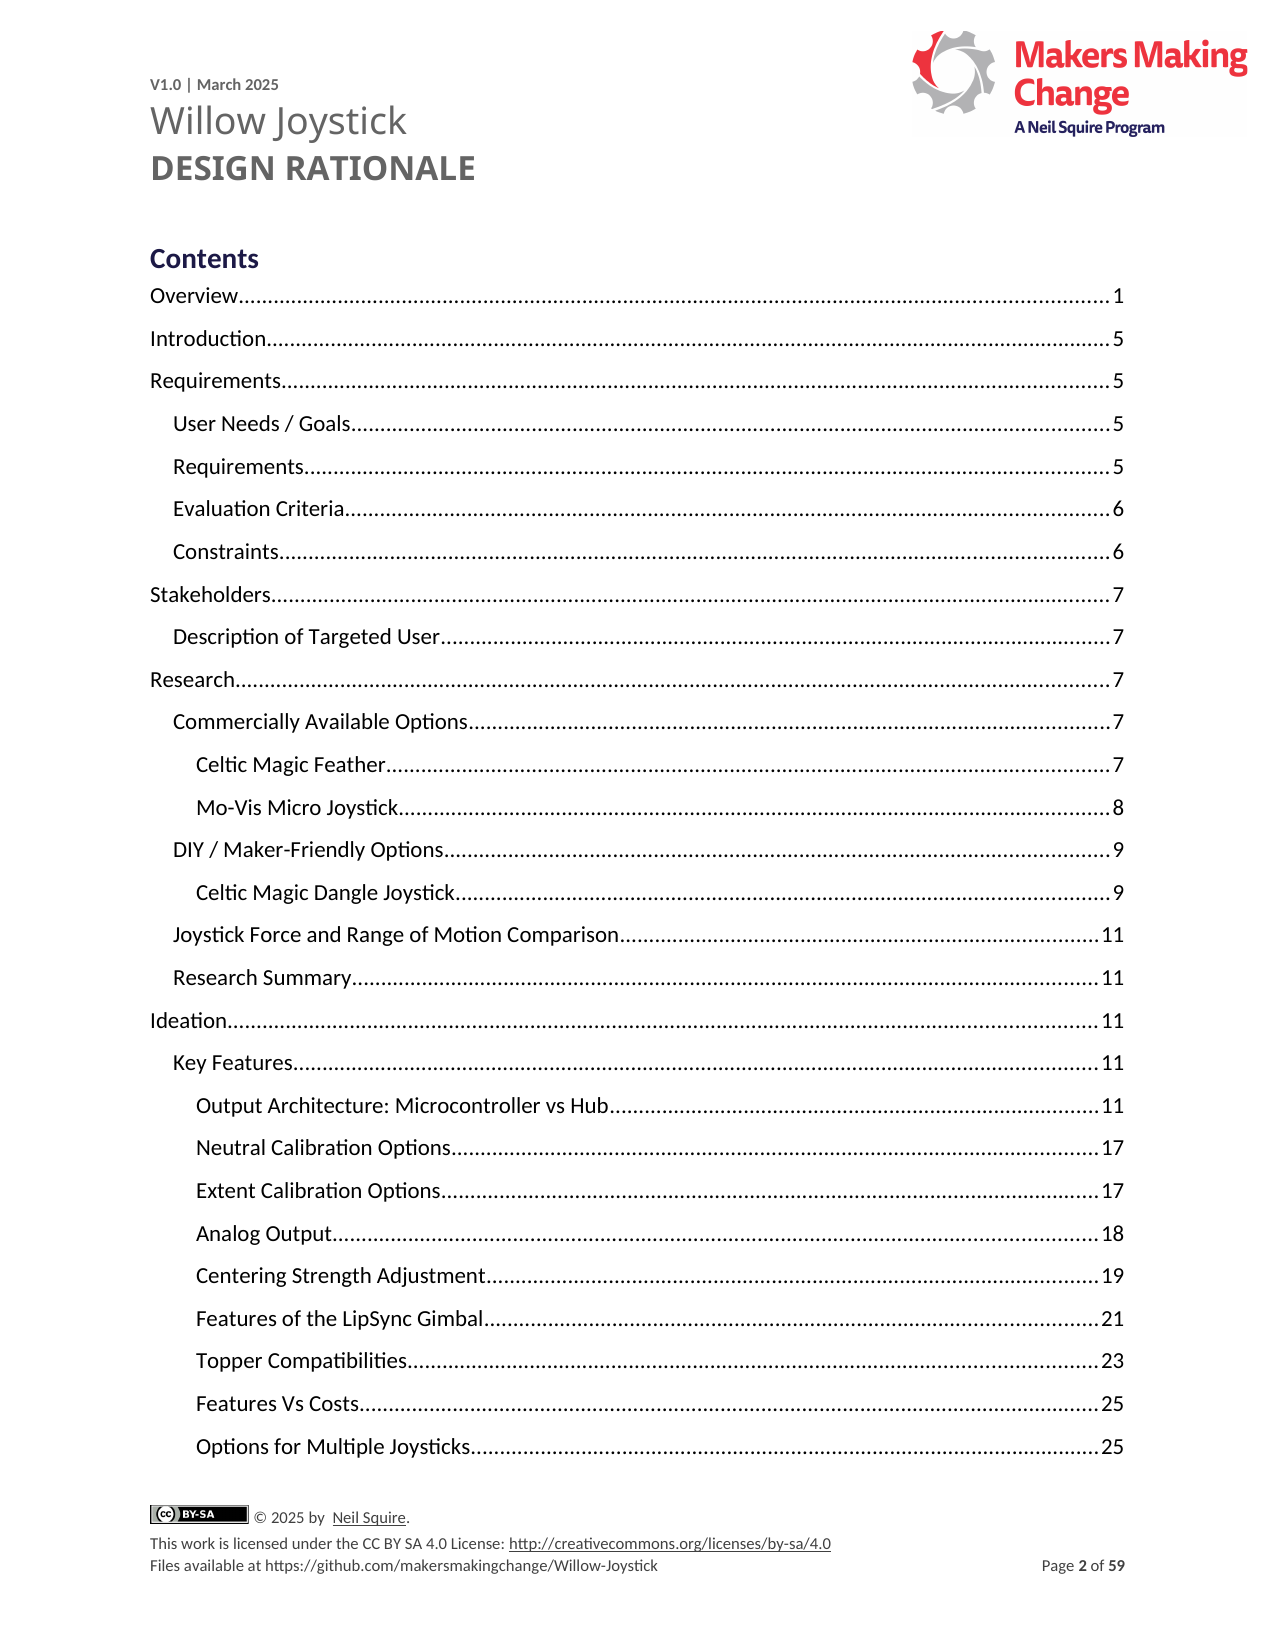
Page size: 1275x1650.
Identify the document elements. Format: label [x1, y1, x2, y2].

picture [912, 31, 1248, 137]
picture [150, 1505, 249, 1524]
